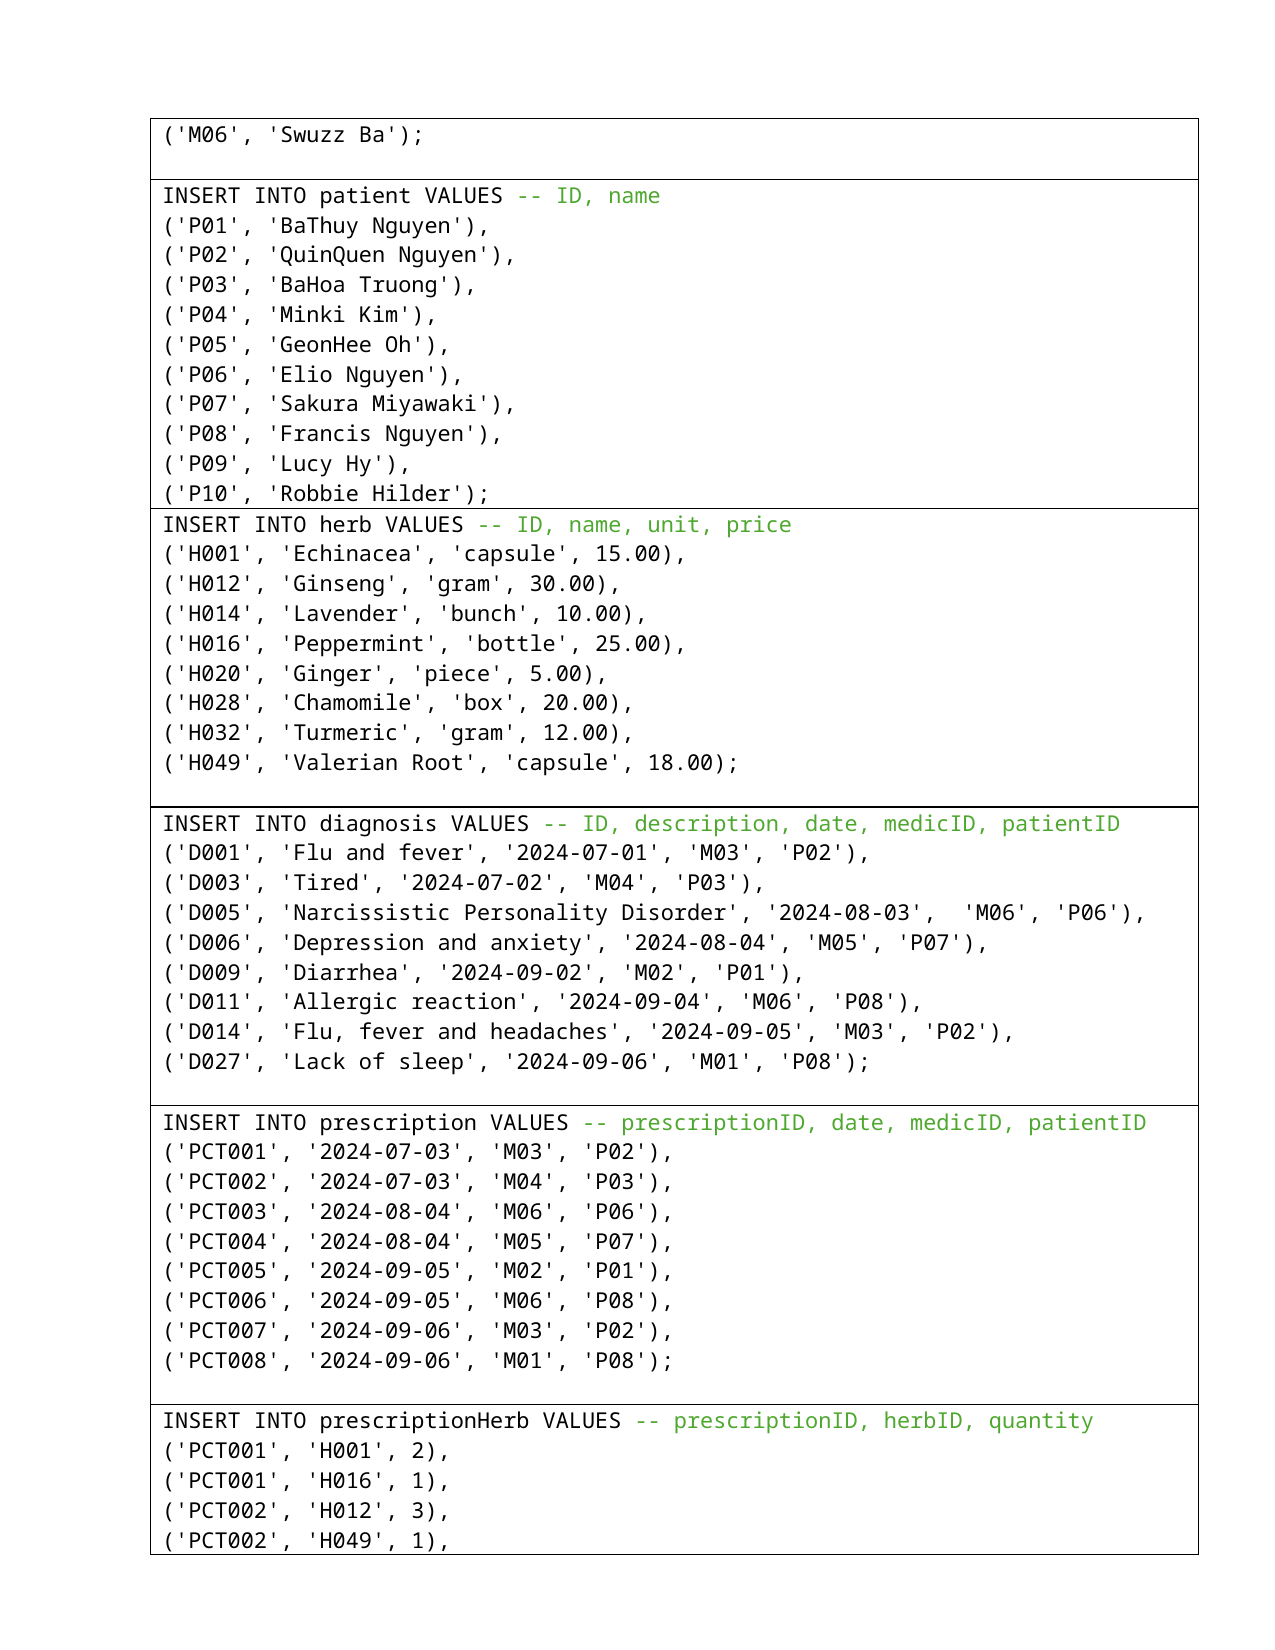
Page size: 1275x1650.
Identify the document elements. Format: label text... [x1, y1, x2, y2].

table_cell INSERT INTO herb VALUES -- ID, name, unit, price ('H001', 'Echinacea', 'capsule', 15.00), ('H012', 'Ginseng', 'gram', 30.00), ('H014', 'Lavender', 'bunch', 10.00), ('H016', 'Peppermint', 'bottle', 25.00), ('H020', 'Ginger', 'piece', 5.00), ('H028', 'Chamomile', 'box', 20.00), ('H032', 'Turmeric', 'gram', 12.00), ('H049', 'Valerian Root', 'capsule', 18.00); [151, 509, 1198, 806]
table_cell INSERT INTO prescription VALUES -- prescriptionID, date, medicID, patientID ('PCT001', '2024-07-03', 'M03', 'P02'), ('PCT002', '2024-07-03', 'M04', 'P03'), ('PCT003', '2024-08-04', 'M06', 'P06'), ('PCT004', '2024-08-04', 'M05', 'P07'), ('PCT005', '2024-09-05', 'M02', 'P01'), ('PCT006', '2024-09-05', 'M06', 'P08'), ('PCT007', '2024-09-06', 'M03', 'P02'), ('PCT008', '2024-09-06', 'M01', 'P08'); [151, 1106, 1198, 1404]
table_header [151, 119, 1198, 179]
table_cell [151, 1405, 1198, 1554]
table_cell INSERT INTO diagnosis VALUES -- ID, description, date, medicID, patientID ('D001', 'Flu and fever', '2024-07-01', 'M03', 'P02'), ('D003', 'Tired', '2024-07-02', 'M04', 'P03'), ('D005', 'Narcissistic Personality Disorder', '2024-08-03', 'M06', 'P06'), ('D006', 'Depression and anxiety', '2024-08-04', 'M05', 'P07'), ('D009', 'Diarrhea', '2024-09-02', 'M02', 'P01'), ('D011', 'Allergic reaction', '2024-09-04', 'M06', 'P08'), ('D014', 'Flu, fever and headaches', '2024-09-05', 'M03', 'P02'), ('D027', 'Lack of sleep', '2024-09-06', 'M01', 'P08'); [151, 808, 1198, 1105]
table_cell INSERT INTO patient VALUES -- ID, name ('P01', 'BaThuy Nguyen'), ('P02', 'QuinQuen Nguyen'), ('P03', 'BaHoa Truong'), ('P04', 'Minki Kim'), ('P05', 'GeonHee Oh'), ('P06', 'Elio Nguyen'), ('P07', 'Sakura Miyawaki'), ('P08', 'Francis Nguyen'), ('P09', 'Lucy Hy'), ('P10', 'Robbie Hilder'); [151, 180, 1198, 507]
